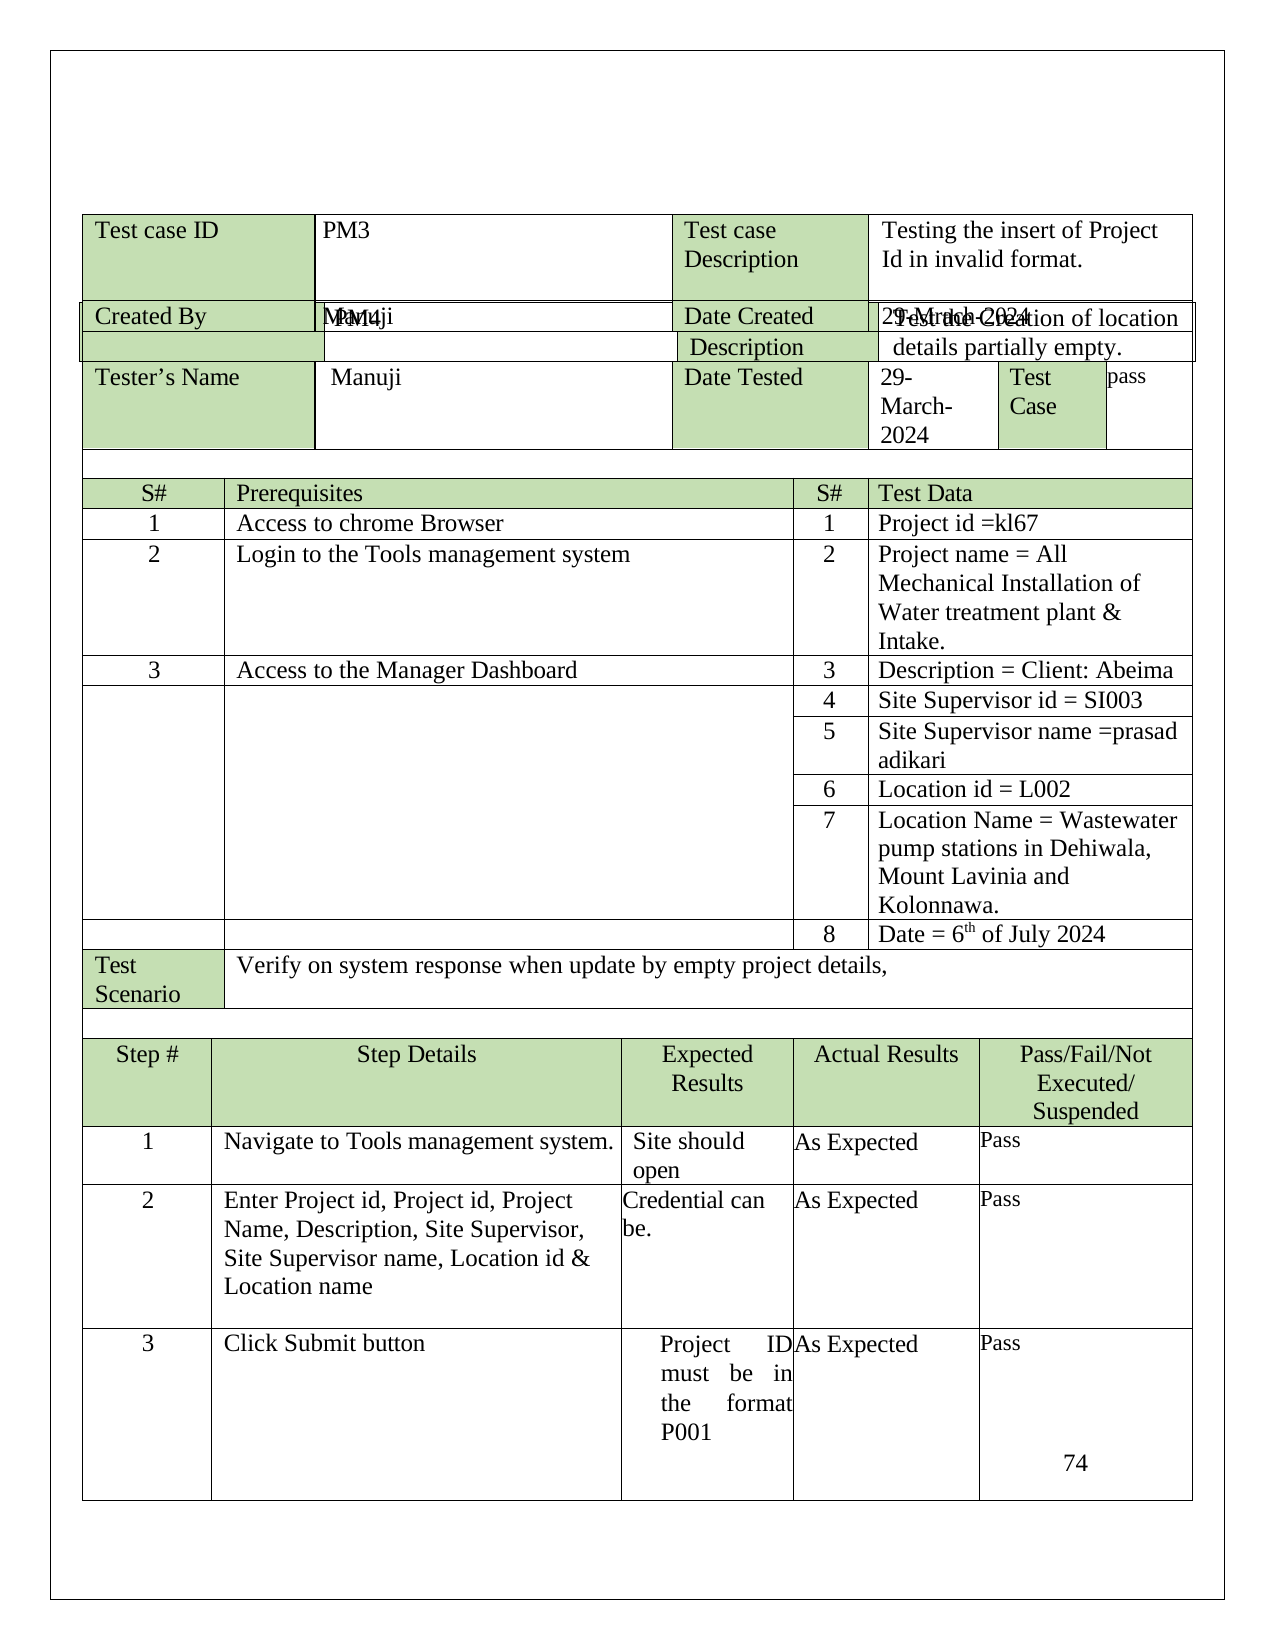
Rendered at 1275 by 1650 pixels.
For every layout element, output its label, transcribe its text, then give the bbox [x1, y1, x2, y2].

table_header PM3 [316, 215, 672, 300]
table_cell Location Name = Wastewater pump stations in Dehiwala, Mount Lavinia and Kolonnawa. [869, 806, 1192, 919]
table_cell Navigate to Tools management system. [212, 1127, 621, 1184]
table_cell [83, 332, 1192, 361]
table_cell As Expected [794, 1185, 979, 1328]
table_cell Site Supervisor name =prasad adikari [869, 717, 1192, 774]
table_cell 1 [83, 509, 224, 538]
table_cell Click Submit button [212, 1329, 621, 1500]
table_cell [83, 686, 224, 919]
table_header Test case ID [83, 215, 314, 300]
table_cell [83, 920, 224, 949]
table_cell 8 [794, 920, 868, 949]
table_cell Login to the Tools management system [225, 540, 793, 654]
table_cell Created By [83, 301, 314, 331]
table_cell 3 [83, 1329, 211, 1500]
table_cell S# [794, 479, 868, 508]
table_cell 6 [794, 775, 868, 804]
table_cell Project name = All Mechanical Installation of Water treatment plant & Intake. [869, 540, 1192, 654]
table_cell 29-Mrach-2024 [869, 301, 1192, 331]
table_cell [83, 1009, 1192, 1038]
table_cell [83, 450, 1192, 477]
table_header Test case Description [673, 215, 868, 300]
table_cell Expected Results [622, 1039, 793, 1126]
table_cell 2 [83, 1185, 211, 1328]
table_cell Pass [980, 1185, 1192, 1328]
table_cell Actual Results [794, 1039, 979, 1126]
table_cell [225, 920, 793, 949]
table_cell Test Data [869, 479, 1192, 508]
table_cell Manuji [316, 301, 672, 331]
table_cell Tester’s Name [83, 362, 314, 448]
table_cell 1 [794, 509, 868, 538]
table_cell Date Created [673, 301, 868, 331]
table_cell 3 [794, 656, 868, 685]
table_cell 2 [83, 540, 224, 654]
table_cell pass [1107, 362, 1192, 448]
table_cell Test Case [999, 362, 1106, 448]
table_cell Pass [980, 1329, 1192, 1500]
table_cell 29- March- 2024 [869, 362, 998, 448]
table_cell Credential can be. [622, 1185, 793, 1328]
table_cell S# [83, 479, 224, 508]
table_cell Prerequisites [225, 479, 793, 508]
table_cell Description = Client: Abeima [869, 656, 1192, 685]
table_cell Location id = L002 [869, 775, 1192, 804]
table_cell Access to chrome Browser [225, 509, 793, 538]
table_cell Project id =kl67 [869, 509, 1192, 538]
table_cell 7 [794, 806, 868, 919]
table_header Testing the insert of Project Id in invalid format. [869, 215, 1192, 300]
table_cell Manuji [316, 362, 672, 448]
table_cell Pass [980, 1127, 1192, 1184]
table_cell Verify on system response when update by empty project details, [225, 950, 1192, 1008]
table_cell Site Supervisor id = SI003 [869, 686, 1192, 716]
table_cell As Expected [794, 1329, 979, 1500]
table_cell Date = 6th of July 2024 [869, 920, 1192, 949]
table_cell 5 [794, 717, 868, 774]
table_cell Site should open [622, 1127, 793, 1184]
table_cell Project ID must be in the format P001 [622, 1329, 793, 1500]
table_cell Access to the Manager Dashboard [225, 656, 793, 685]
table_cell 3 [83, 656, 224, 685]
table_cell Pass/Fail/Not Executed/ Suspended [980, 1039, 1192, 1126]
table_cell 1 [83, 1127, 211, 1184]
table_cell Step # [83, 1039, 211, 1126]
table_cell Enter Project id, Project id, Project Name, Description, Site Supervisor, Site Supervisor name, Location id & Location name [212, 1185, 621, 1328]
table_cell [225, 686, 793, 919]
table_cell 4 [794, 686, 868, 716]
table_cell 2 [794, 540, 868, 654]
table_cell Date Tested [673, 362, 868, 448]
table_cell Test Scenario [83, 950, 224, 1008]
table_cell As Expected [794, 1127, 979, 1184]
table_cell Step Details [212, 1039, 621, 1126]
